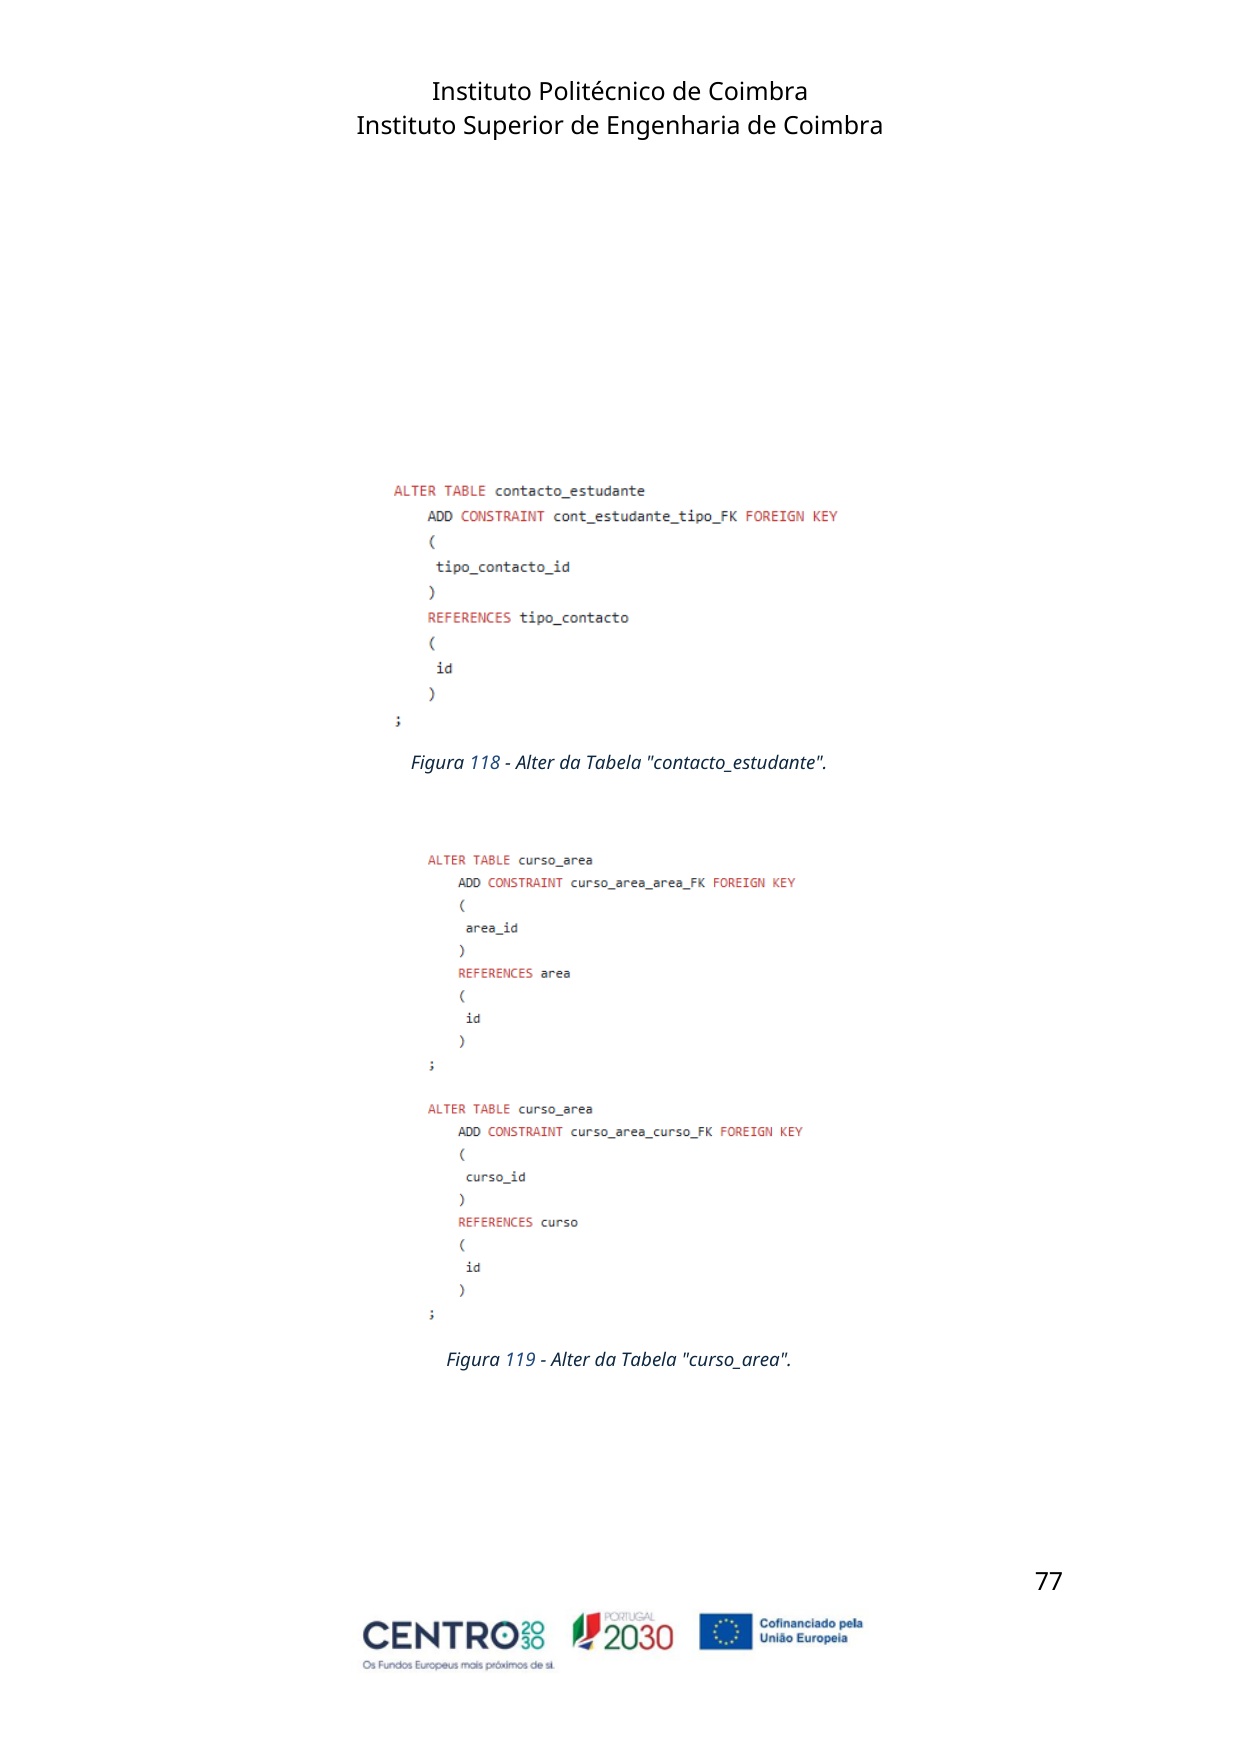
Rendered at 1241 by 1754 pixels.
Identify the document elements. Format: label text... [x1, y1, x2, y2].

picture [349, 1597, 891, 1681]
picture [393, 482, 847, 728]
picture [426, 851, 814, 1324]
